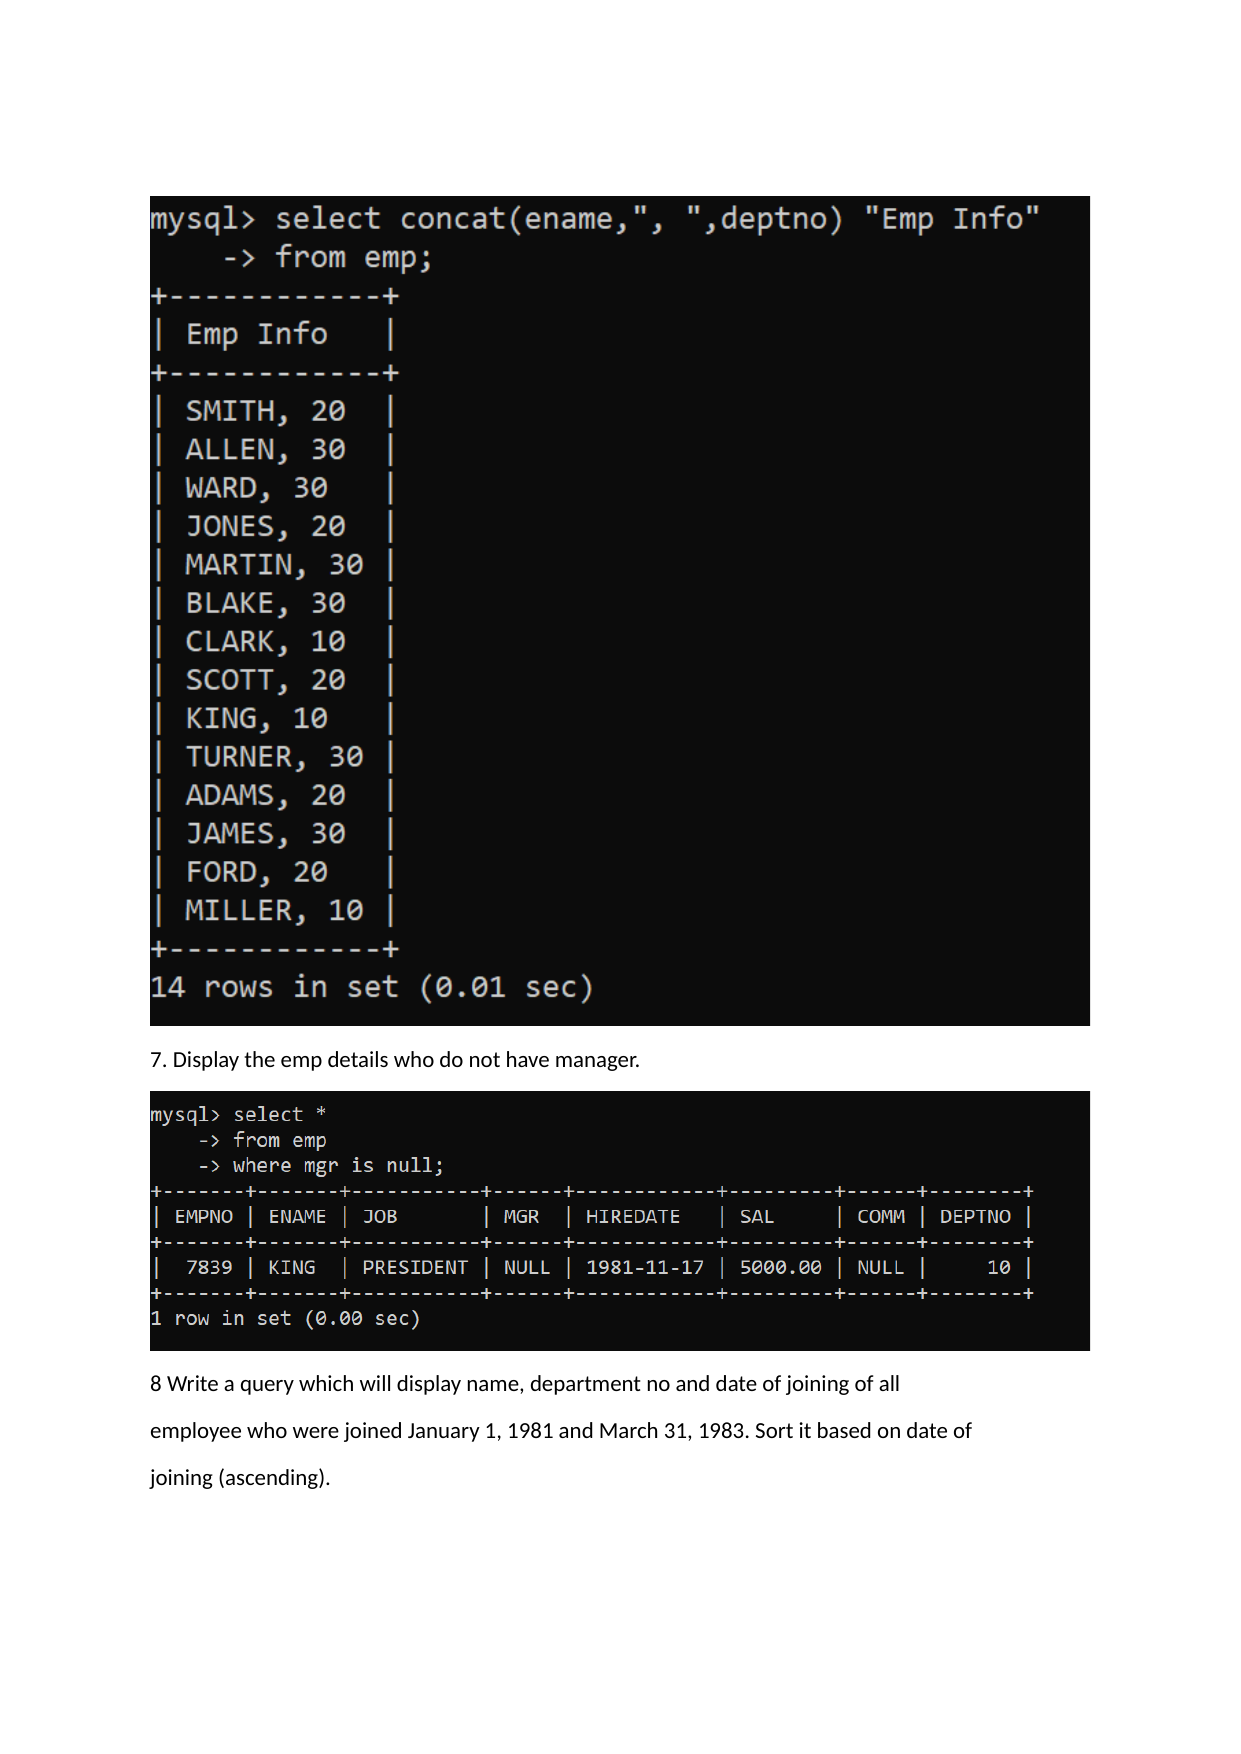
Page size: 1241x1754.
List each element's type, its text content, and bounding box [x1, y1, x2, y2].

text employee who were joined January 1, 1981 and March 31, 1983. Sort it based on date of [150, 1416, 1090, 1444]
list Display the emp details who do not have manager. [150, 1045, 1090, 1073]
picture [150, 1091, 1091, 1351]
text 8 Write a query which will display name, department no and date of joining of all [150, 1369, 1090, 1397]
text joining (ascending). [150, 1463, 1090, 1491]
picture [150, 196, 1091, 1026]
